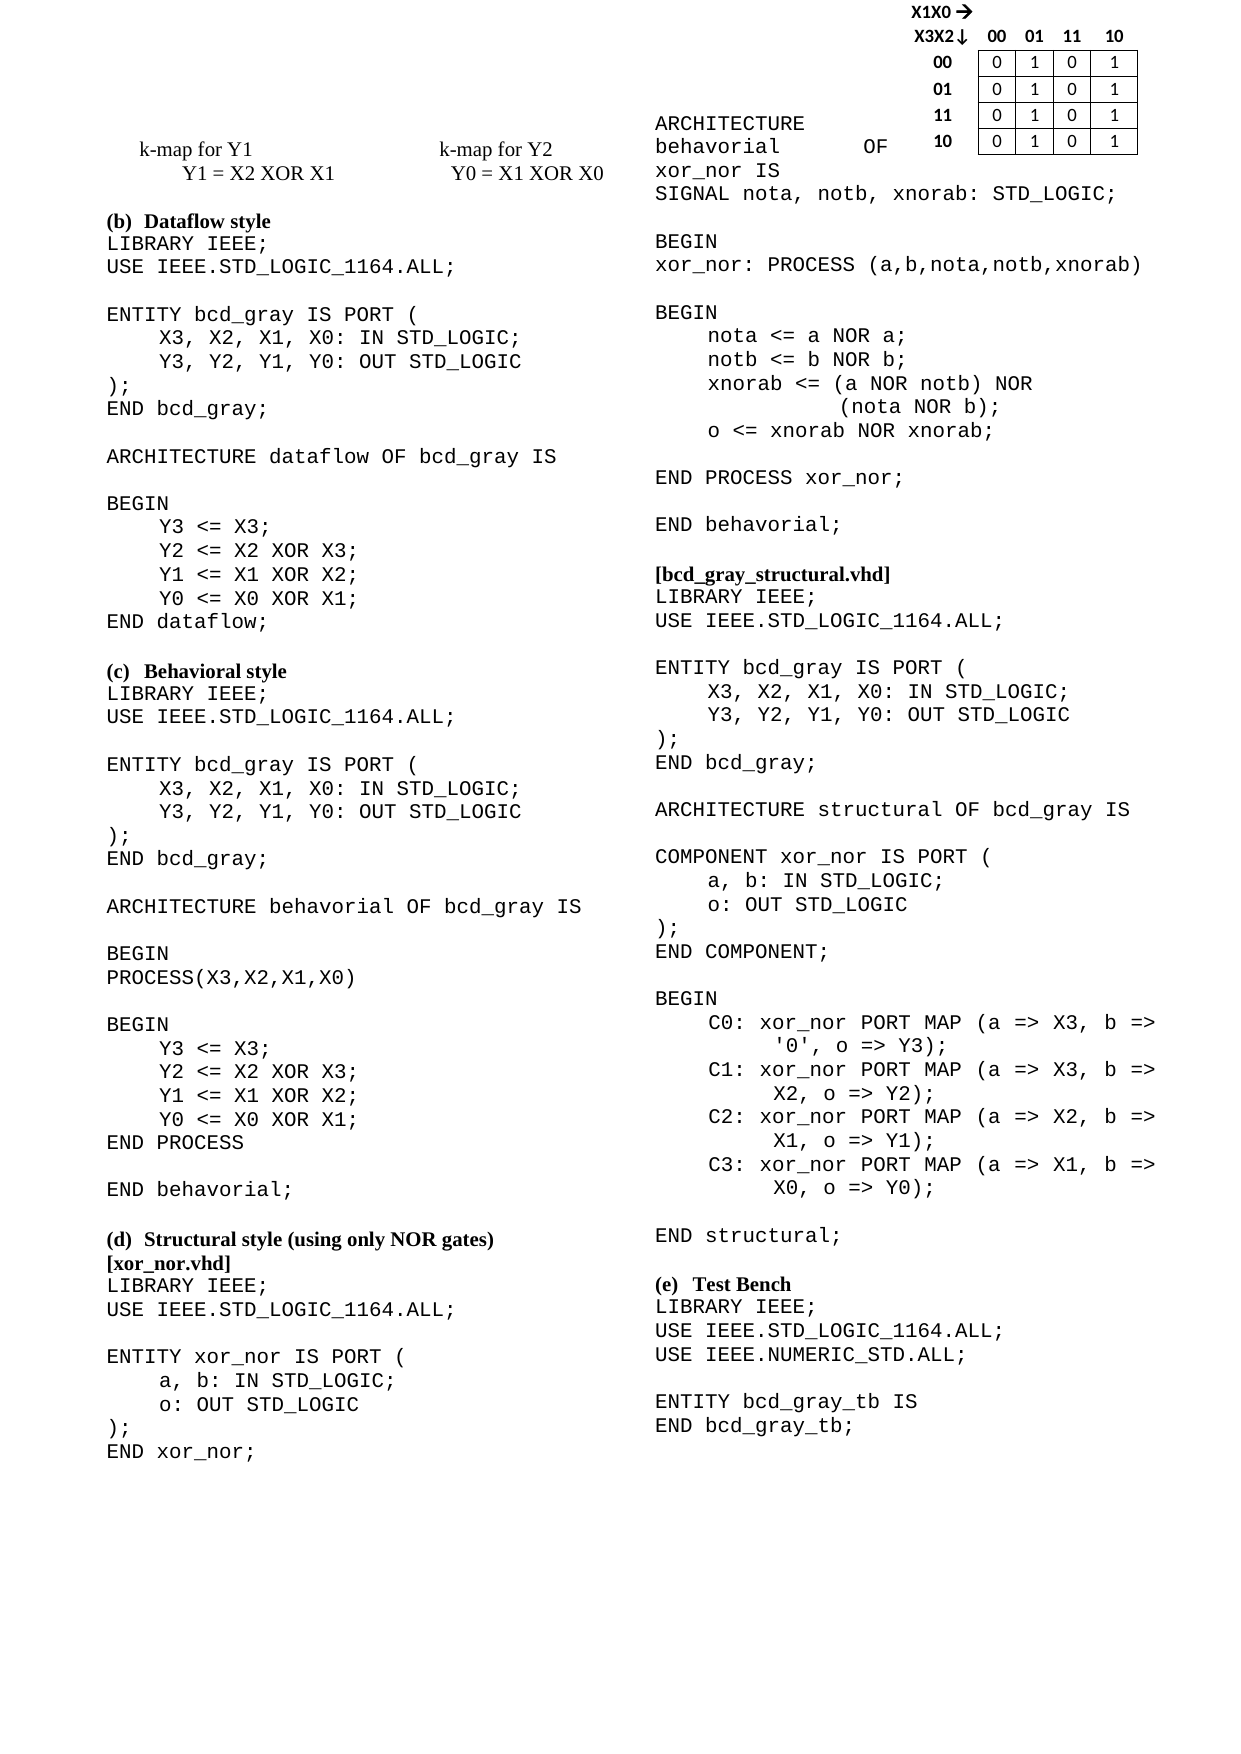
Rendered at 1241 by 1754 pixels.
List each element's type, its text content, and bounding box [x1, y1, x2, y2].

text END xor_nor; [106, 1441, 608, 1464]
text END bcd_gray_tb; [655, 1415, 1156, 1438]
text ENTITY bcd_gray IS PORT ( [106, 754, 608, 777]
text X3, X2, X1, X0: IN STD_LOGIC; [655, 681, 1156, 704]
text notb <= b NOR b; [655, 349, 1156, 373]
text END behavorial; [655, 514, 1156, 538]
table_header 01 [1016, 0, 1053, 50]
text BEGIN [655, 988, 1156, 1012]
text ); [106, 825, 608, 848]
text o: OUT STD_LOGIC [106, 1393, 608, 1417]
text Y2 <= X2 XOR X3; [106, 540, 608, 564]
text LIBRARY IEEE; [106, 1275, 608, 1299]
text xnorab <= (a NOR notb) NOR [655, 373, 1156, 396]
text nota <= a NOR a; [655, 325, 1156, 349]
text C1: xor_nor PORT MAP (a => X3, b => X2, o => Y2); [708, 1059, 1156, 1106]
table_header 00 [978, 0, 1016, 50]
table_cell 0 [979, 103, 1015, 128]
table_cell 0 [1054, 77, 1090, 102]
text Y3, Y2, Y1, Y0: OUT STD_LOGIC [106, 351, 608, 375]
table_cell 1 [1016, 129, 1053, 154]
text END PROCESS [106, 1132, 608, 1156]
text USE IEEE.NUMERIC_STD.ALL; [655, 1344, 1156, 1367]
text a, b: IN STD_LOGIC; [106, 1370, 608, 1393]
text ARCHITECTURE behavorial OF bcd_gray IS [106, 896, 608, 919]
text Y3 <= X3; [106, 517, 608, 540]
text BEGIN [106, 943, 608, 967]
table_cell 0 [1054, 103, 1090, 128]
text END bcd_gray; [106, 398, 608, 422]
table_cell 00 [907, 50, 978, 76]
text ); [106, 1417, 608, 1441]
text LIBRARY IEEE; [106, 233, 608, 256]
list Behavioral style [106, 659, 608, 683]
text xor_nor: PROCESS (a,b,nota,notb,xnorab) [655, 254, 1156, 278]
text END bcd_gray; [655, 752, 1156, 775]
text LIBRARY IEEE; [655, 586, 1156, 610]
table_header 11 [1053, 0, 1091, 50]
text BEGIN [106, 493, 608, 517]
text LIBRARY IEEE; [106, 683, 608, 707]
text ARCHITECTURE dataflow OF bcd_gray IS [106, 446, 608, 469]
text a, b: IN STD_LOGIC; [655, 870, 1156, 894]
text ); [655, 917, 1156, 941]
text Y1 <= X1 XOR X2; [106, 1085, 608, 1108]
text ENTITY bcd_gray IS PORT ( [655, 657, 1156, 681]
text SIGNAL nota, notb, xnorab: STD_LOGIC; [655, 183, 1156, 207]
table_cell 1 [1091, 51, 1137, 76]
table_header 10 [1091, 0, 1137, 50]
text ENTITY bcd_gray IS PORT ( [106, 304, 608, 327]
text END behavorial; [106, 1179, 608, 1203]
text END dataflow; [106, 611, 608, 635]
table_cell 1 [1016, 77, 1053, 102]
list Dataflow style [106, 209, 608, 233]
text k-map for Y1 k-map for Y2 [84, 137, 608, 161]
text Y1 = X2 XOR X1 Y0 = X1 XOR X0 [178, 161, 608, 185]
text C0: xor_nor PORT MAP (a => X3, b => '0', o => Y3); [708, 1012, 1156, 1059]
text ARCHITECTURE behavorial OF xor_nor IS [655, 112, 1156, 183]
text Y3, Y2, Y1, Y0: OUT STD_LOGIC [106, 801, 608, 825]
text C2: xor_nor PORT MAP (a => X2, b => X1, o => Y1); [708, 1106, 1156, 1154]
text Y3, Y2, Y1, Y0: OUT STD_LOGIC [655, 704, 1156, 728]
table_cell 10 [907, 128, 978, 154]
text o: OUT STD_LOGIC [655, 894, 1156, 917]
text ENTITY bcd_gray_tb IS [655, 1391, 1156, 1415]
table_cell 0 [1054, 51, 1090, 76]
text Y2 <= X2 XOR X3; [106, 1061, 608, 1085]
text COMPONENT xor_nor IS PORT ( [655, 846, 1156, 870]
text BEGIN [106, 1014, 608, 1038]
text LIBRARY IEEE; [655, 1296, 1156, 1320]
text USE IEEE.STD_LOGIC_1164.ALL; [106, 1299, 608, 1323]
text o <= xnorab NOR xnorab; [655, 420, 1156, 443]
table_header X1X0 X3X2↓ [907, 0, 978, 50]
text X3, X2, X1, X0: IN STD_LOGIC; [106, 327, 608, 351]
text USE IEEE.STD_LOGIC_1164.ALL; [106, 707, 608, 730]
text USE IEEE.STD_LOGIC_1164.ALL; [655, 1320, 1156, 1344]
text [bcd_gray_structural.vhd] [655, 562, 1156, 586]
text Y3 <= X3; [106, 1038, 608, 1061]
table_cell 0 [979, 77, 1015, 102]
text USE IEEE.STD_LOGIC_1164.ALL; [655, 610, 1156, 633]
text C3: xor_nor PORT MAP (a => X1, b => X0, o => Y0); [708, 1154, 1156, 1201]
table_cell 01 [907, 76, 978, 102]
table_cell 1 [1091, 129, 1137, 154]
text END bcd_gray; [106, 848, 608, 872]
table_cell 0 [979, 51, 1015, 76]
table_cell 1 [1091, 77, 1137, 102]
text [xor_nor.vhd] [106, 1251, 608, 1275]
text ENTITY xor_nor IS PORT ( [106, 1346, 608, 1370]
text ); [655, 728, 1156, 752]
list Structural style (using only NOR gates) [106, 1227, 608, 1251]
text USE IEEE.STD_LOGIC_1164.ALL; [106, 256, 608, 280]
text END structural; [655, 1225, 1156, 1248]
text X3, X2, X1, X0: IN STD_LOGIC; [106, 777, 608, 801]
list Test Bench [655, 1272, 1156, 1296]
text Y0 <= X0 XOR X1; [106, 1108, 608, 1132]
text END PROCESS xor_nor; [655, 467, 1156, 491]
table_cell 0 [979, 129, 1015, 154]
text BEGIN [655, 302, 1156, 325]
text Y1 <= X1 XOR X2; [106, 564, 608, 587]
table_cell 1 [1016, 103, 1053, 128]
text BEGIN [655, 231, 1156, 254]
table_cell 11 [907, 102, 978, 128]
text END COMPONENT; [655, 941, 1156, 964]
table_cell 1 [1016, 51, 1053, 76]
text (nota NOR b); [839, 396, 1156, 420]
text ); [106, 375, 608, 398]
text PROCESS(X3,X2,X1,X0) [106, 967, 608, 990]
table_cell 1 [1091, 103, 1137, 128]
text ARCHITECTURE structural OF bcd_gray IS [655, 799, 1156, 823]
table_cell 0 [1054, 129, 1090, 154]
text Y0 <= X0 XOR X1; [106, 587, 608, 611]
